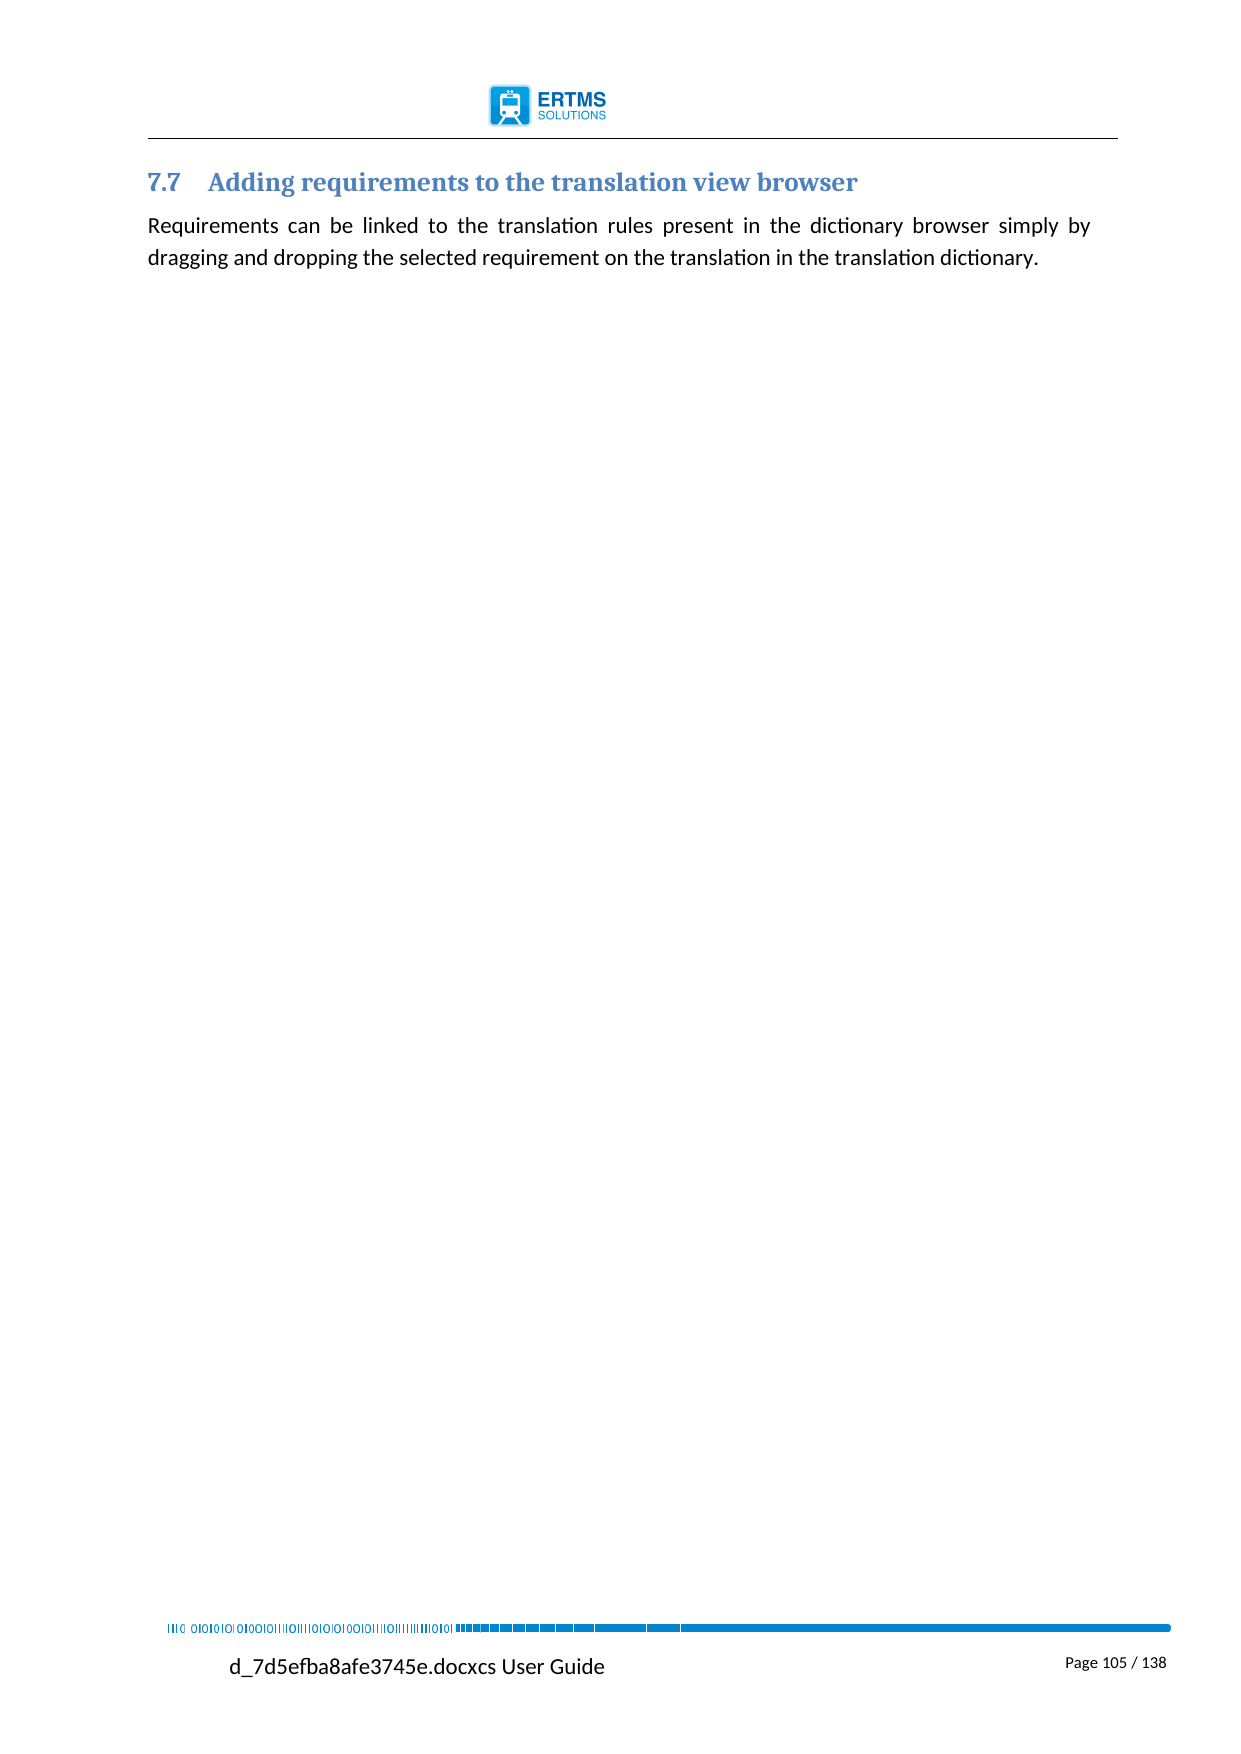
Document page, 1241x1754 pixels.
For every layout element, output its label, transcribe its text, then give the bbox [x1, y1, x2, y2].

picture [477, 73, 617, 138]
subtitle Adding requirements to the translation view browser [148, 167, 1093, 198]
text Requirements can be linked to the translation rules present in the dictionary browser simply by dragging and dropping the selected requirement on the translation in the translation dictionary. [148, 211, 1093, 271]
picture [167, 1624, 1171, 1633]
